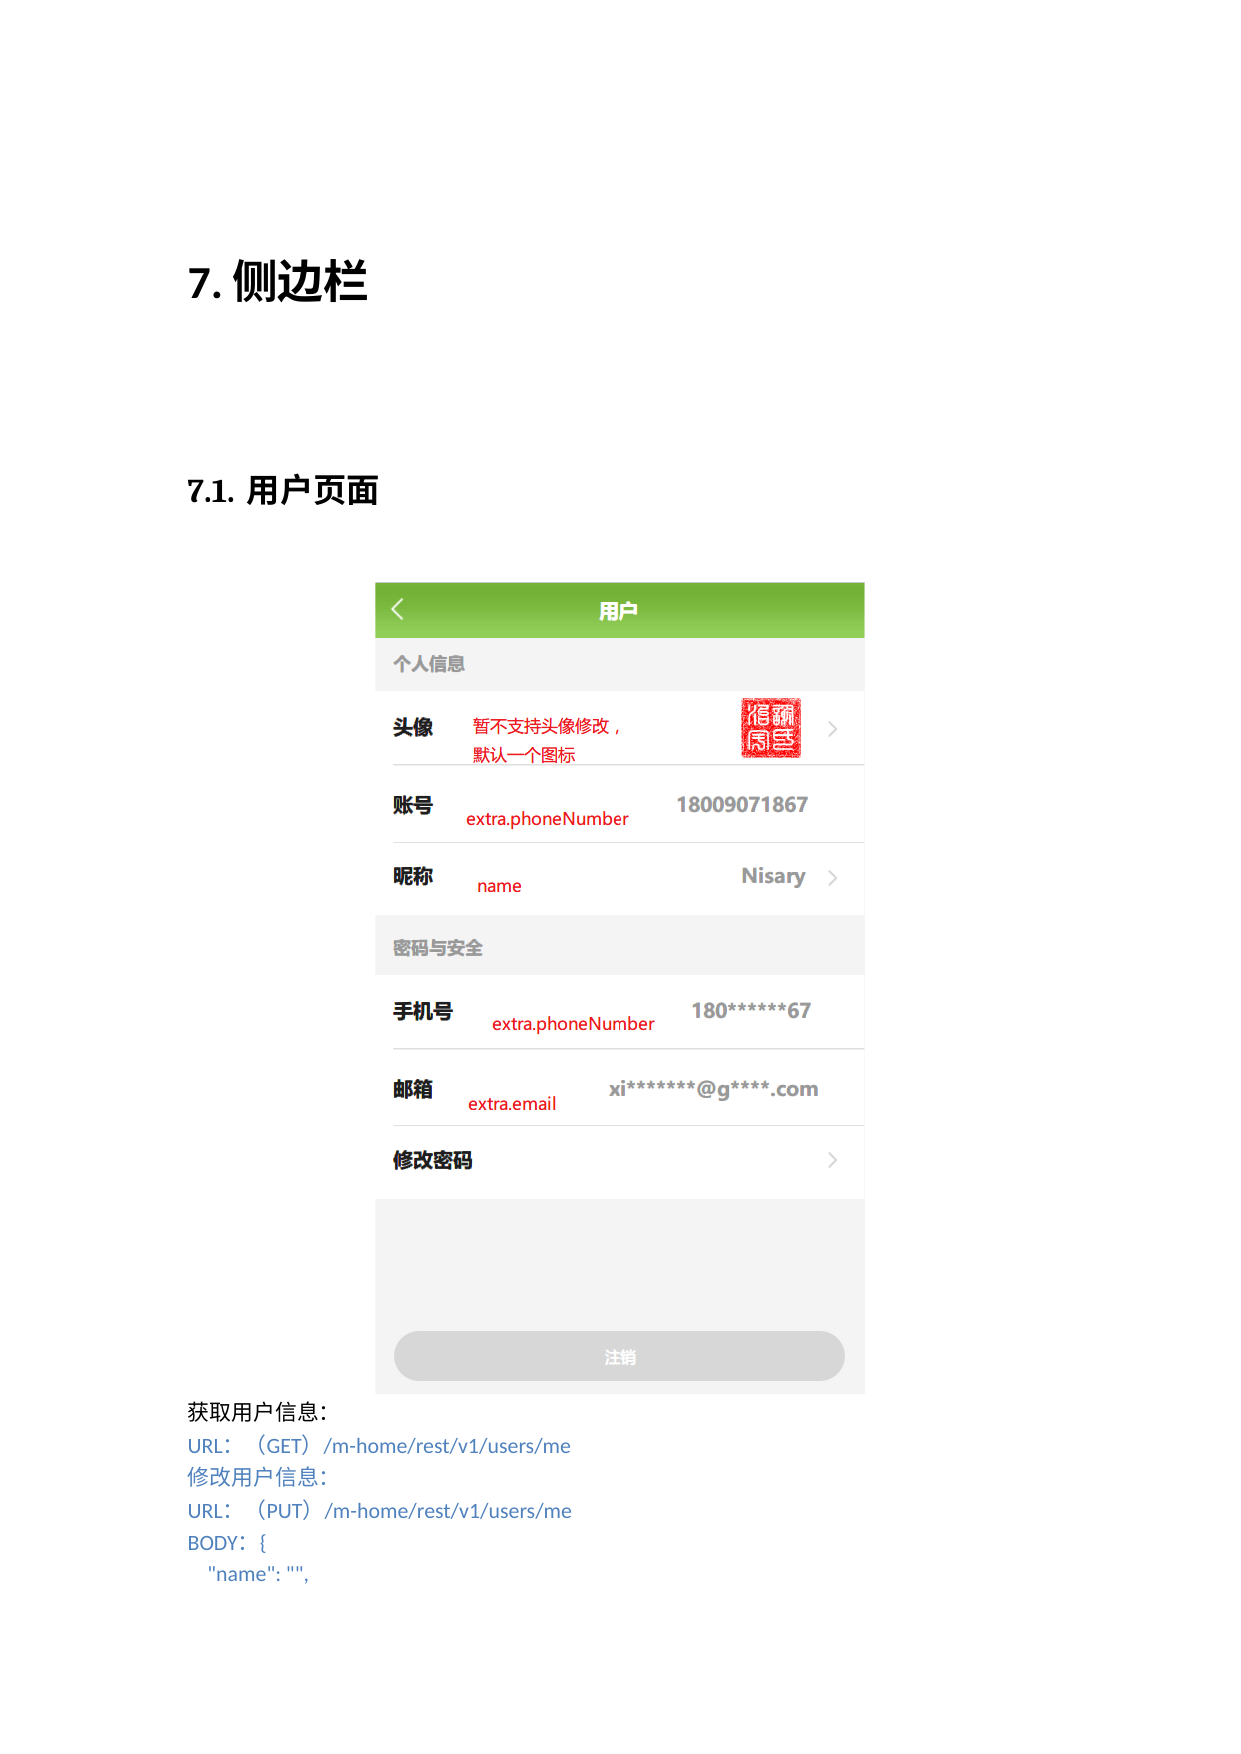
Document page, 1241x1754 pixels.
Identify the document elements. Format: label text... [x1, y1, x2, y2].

text 修改用户信息： [187, 1460, 1053, 1492]
text URL：（PUT）/m-home/rest/v1/users/me [187, 1492, 1053, 1525]
picture [375, 582, 865, 1394]
text 获取用户信息： [187, 1395, 1053, 1427]
text URL：（GET）/m-home/rest/v1/users/me [187, 1427, 1053, 1460]
subtitle 侧边栏 [187, 230, 1053, 327]
text BODY：{ [187, 1525, 1053, 1557]
subtitle 用户页面 [187, 455, 1053, 520]
text "name": "", [187, 1557, 1053, 1590]
